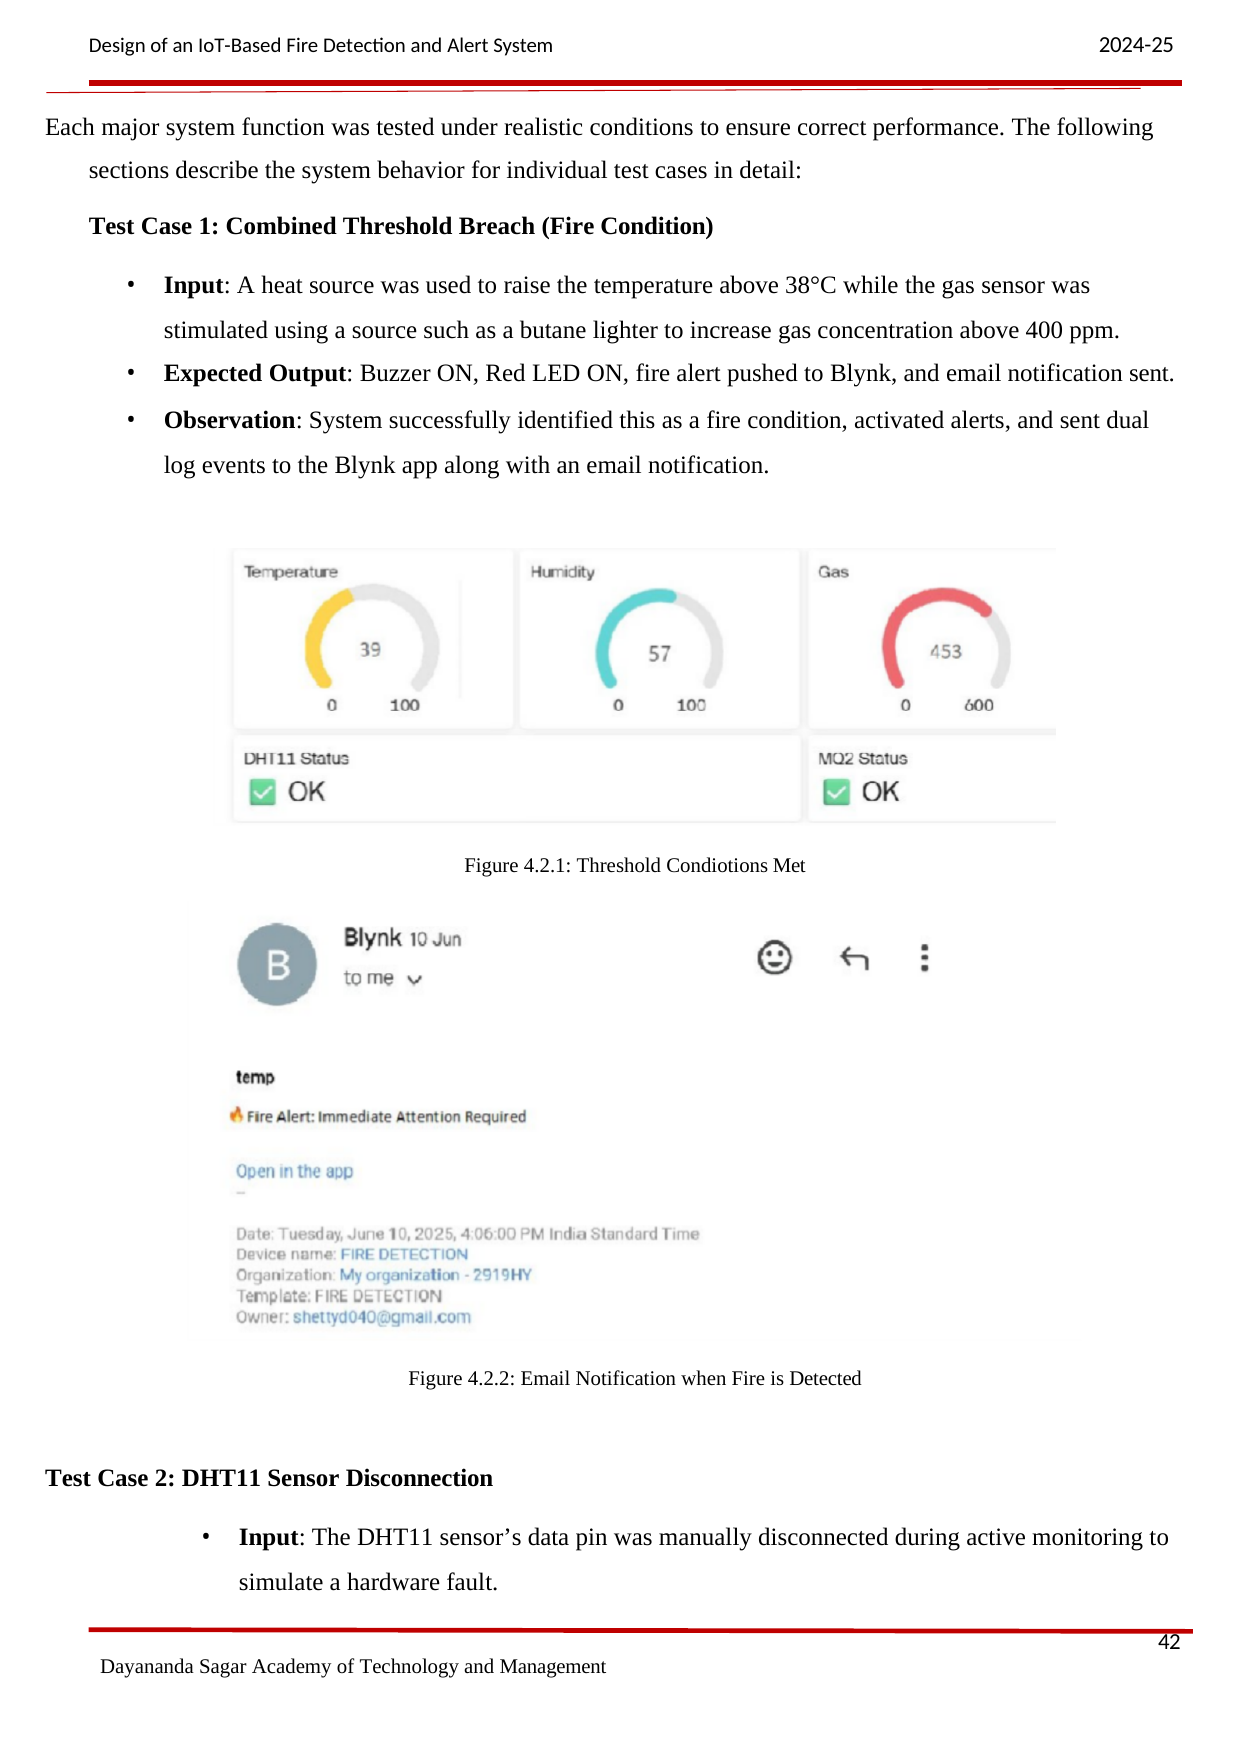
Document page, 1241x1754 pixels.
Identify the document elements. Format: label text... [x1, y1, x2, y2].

list Expected Output: Buzzer ON, Red LED ON, fire alert pushed to Blynk, and email notification sent. [126, 358, 1226, 387]
list Input: The DHT11 sensor’s data pin was manually disconnected during active monitoring to simulate a hardware fault. [201, 1519, 1181, 1596]
text Figure 4.2.1: Threshold Condiotions Met [397, 853, 872, 877]
text Each major system function was tested under realistic conditions to ensure correct performance. The following sections describe the system behavior for individual test cases in detail: [45, 112, 1226, 184]
picture [187, 901, 1082, 1341]
text Figure 4.2.2: Email Notification when Fire is Detected [397, 1366, 872, 1390]
subtitle Test Case 2: DHT11 Sensor Disconnection [45, 1463, 1226, 1492]
list Observation: System successfully identified this as a fire condition, activated alerts, and sent dual log events to the Blynk app along with an email notification. [126, 401, 1181, 478]
list Input: A heat source was used to raise the temperature above 38°C while the gas sensor was stimulated using a source such as a butane lighter to increase gas concentration above 400 ppm. [126, 267, 1181, 344]
subtitle Test Case 1: Combined Threshold Breach (Fire Condition) [88, 211, 1226, 240]
picture [212, 548, 1056, 826]
